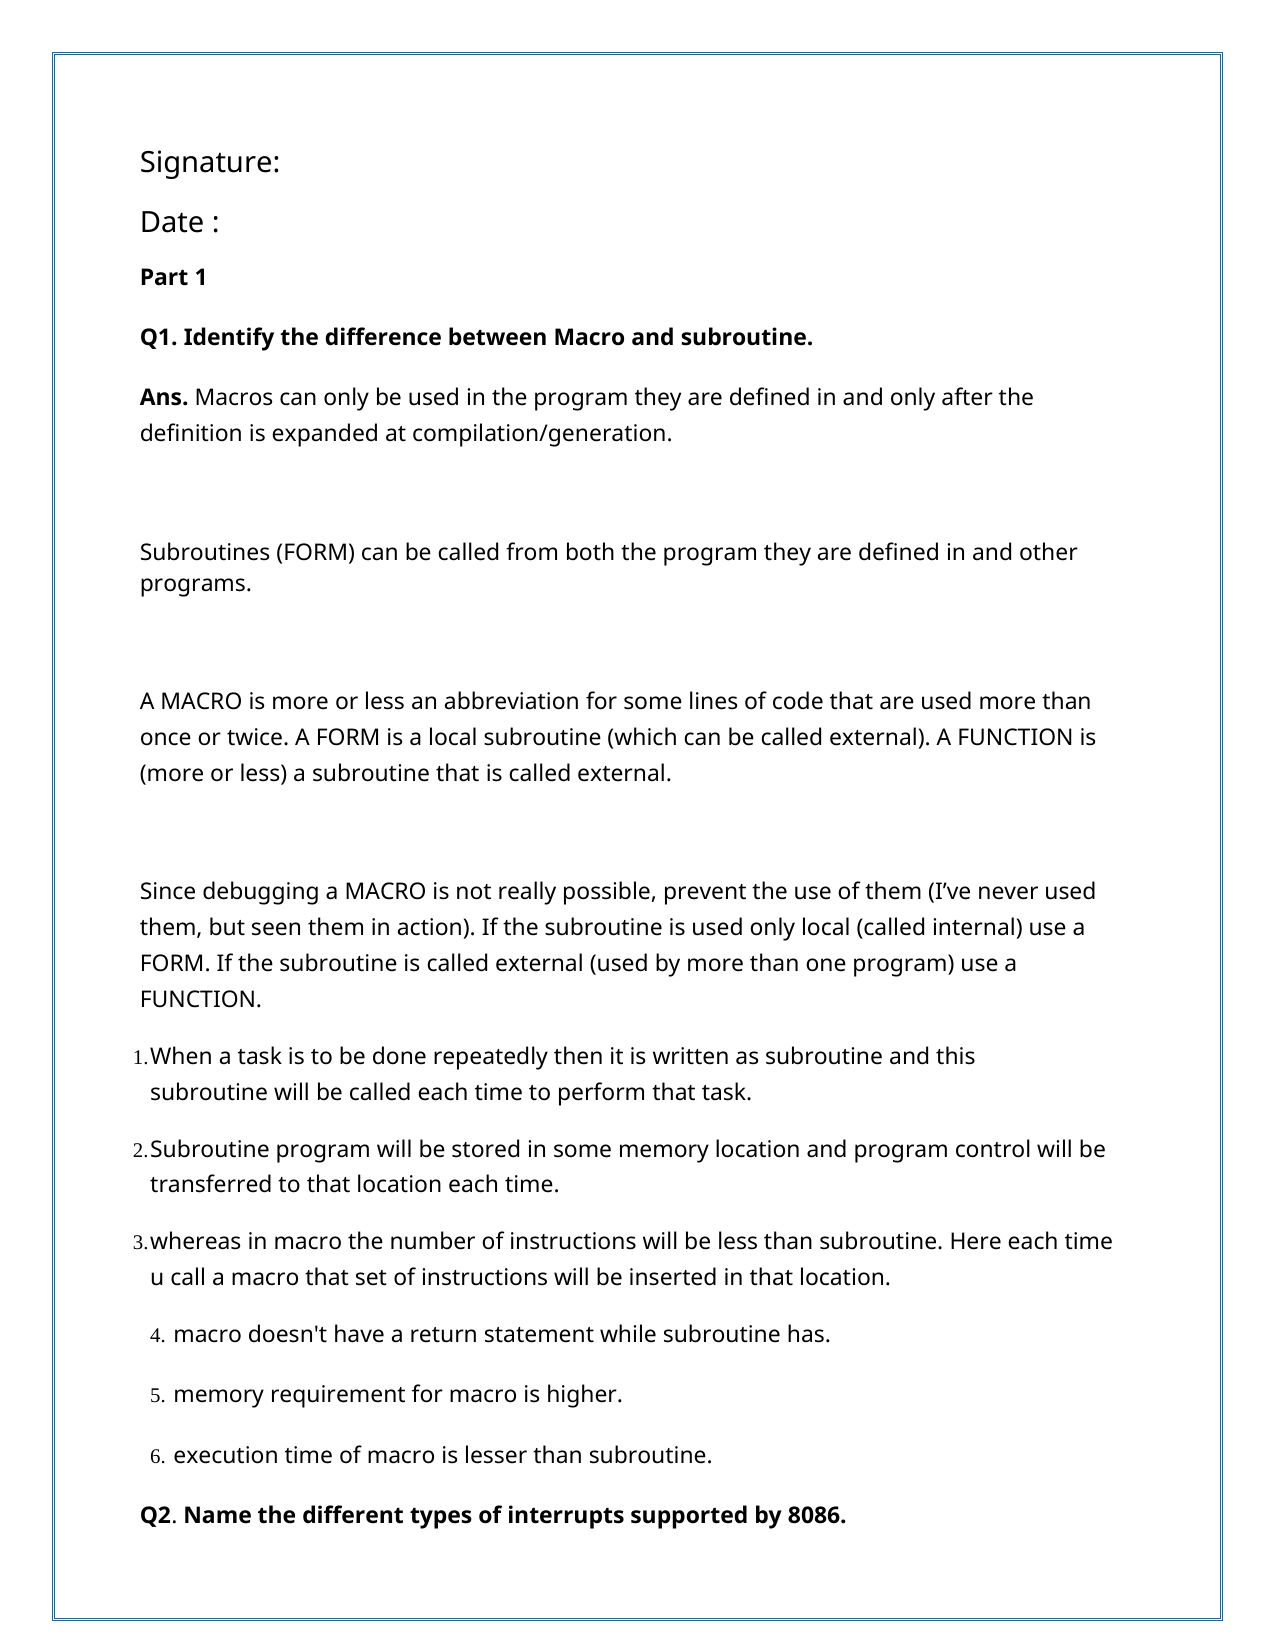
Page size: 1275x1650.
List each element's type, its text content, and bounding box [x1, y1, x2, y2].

list memory requirement for macro is higher. [150, 1378, 1135, 1410]
text Signature: [139, 142, 1135, 181]
list macro doesn't have a return statement while subroutine has. [150, 1318, 1135, 1349]
list execution time of macro is lesser than subroutine. [150, 1439, 1135, 1470]
text Q1. Identify the difference between Macro and subroutine. [139, 321, 1135, 352]
text A MACRO is more or less an abbreviation for some lines of code that are used more than once or twice. A FORM is a local subroutine (which can be called external). A FUNCTION is (more or less) a subroutine that is called external. [139, 685, 1115, 788]
text Date : [139, 201, 1135, 241]
text Ans. Macros can only be used in the program they are defined in and only after the definition is expanded at compilation/generation. [139, 381, 1126, 448]
text Part 1 [139, 261, 1135, 292]
text Since debugging a MACRO is not really possible, prevent the use of them (I’ve never used them, but seen them in action). If the subroutine is used only local (called internal) use a FORM. If the subroutine is called external (used by more than one program) use a FUNCTION. [139, 875, 1126, 1014]
text Q2. Name the different types of interrupts supported by 8086. [139, 1499, 1135, 1531]
text Subroutines (FORM) can be called from both the program they are defined in and other programs. [139, 536, 1135, 598]
list When a task is to be done repeatedly then it is written as subroutine and this subroutine will be called each time to perform that task. [133, 1040, 1096, 1107]
list Subroutine program will be stored in some memory location and program control will be transferred to that location each time. [133, 1132, 1117, 1200]
list whereas in macro the number of instructions will be less than subroutine. Here each time u call a macro that set of instructions will be inserted in that location. [133, 1225, 1123, 1292]
